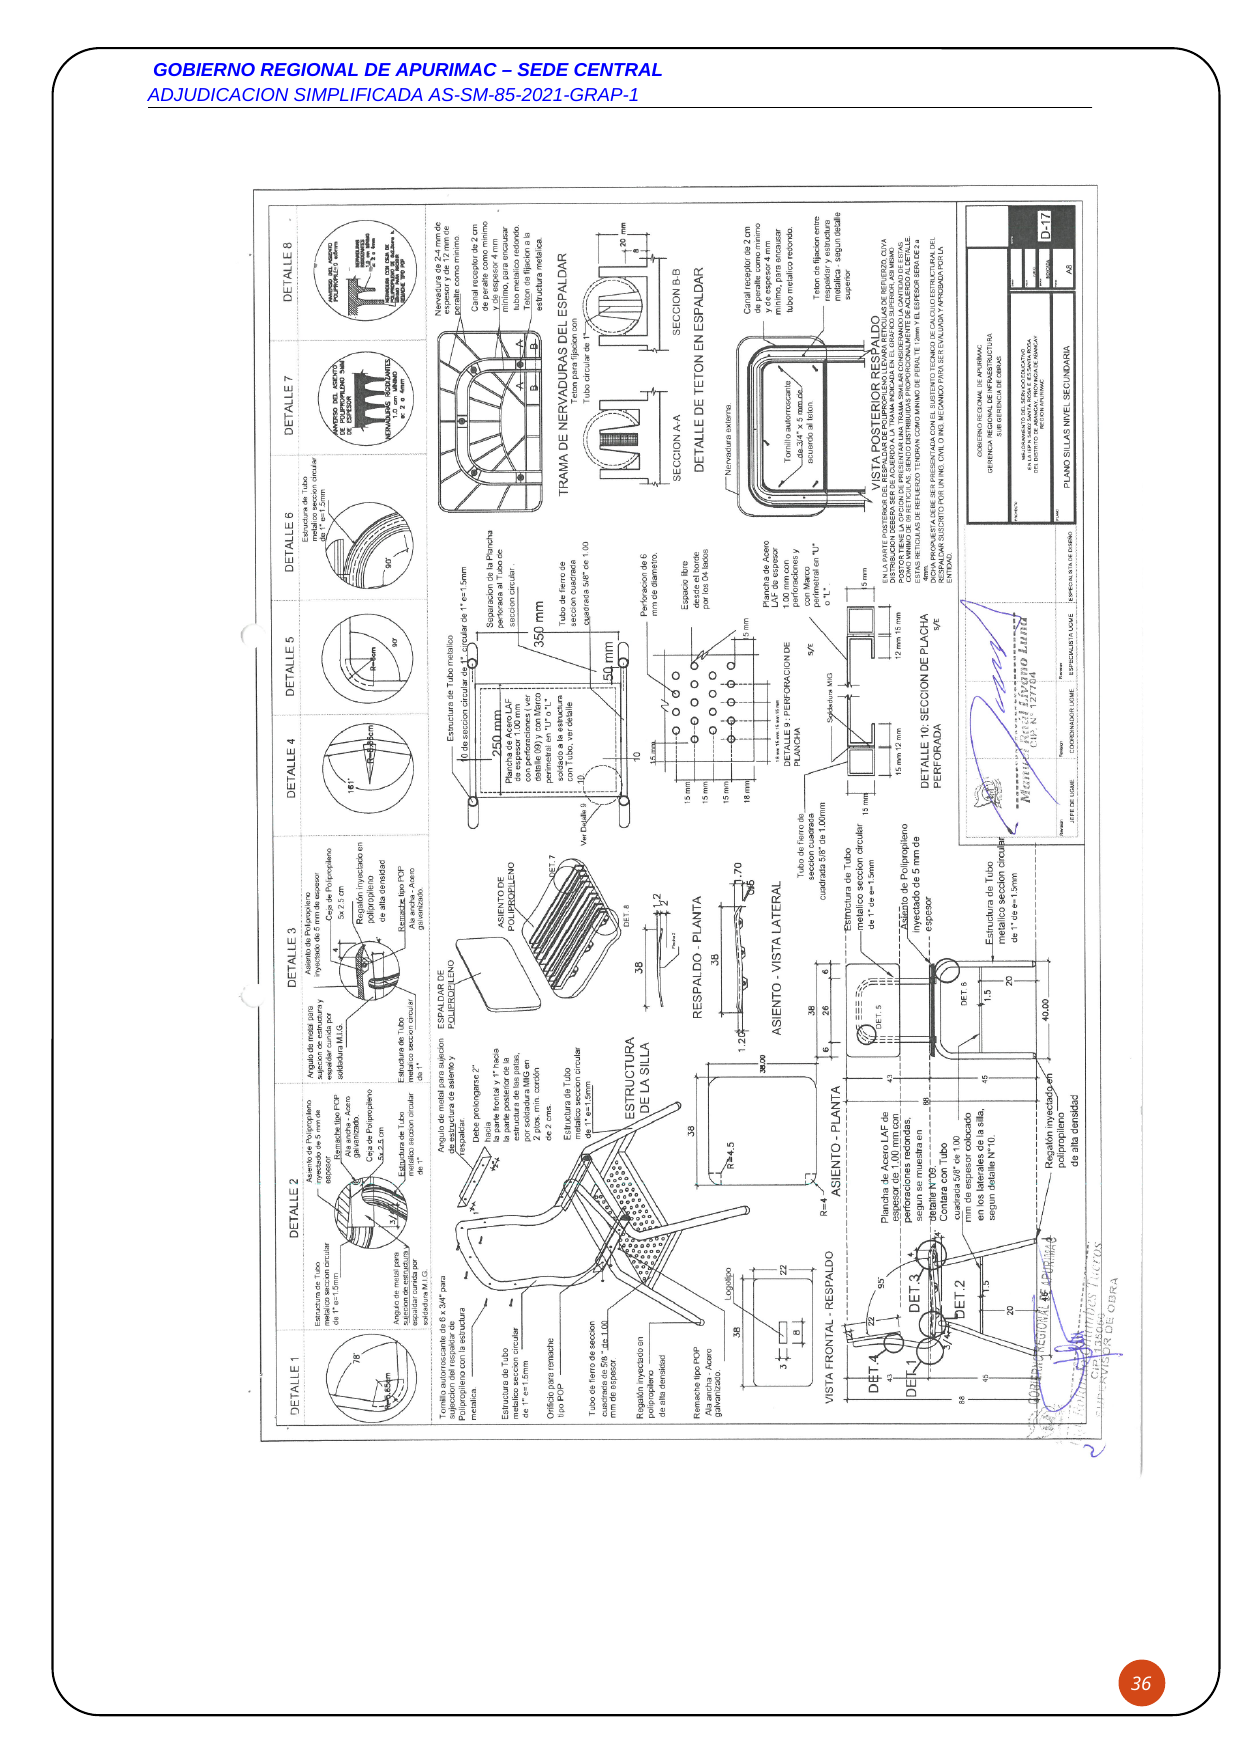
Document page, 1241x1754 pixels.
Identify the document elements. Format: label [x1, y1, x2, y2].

picture [206, 147, 1151, 1483]
